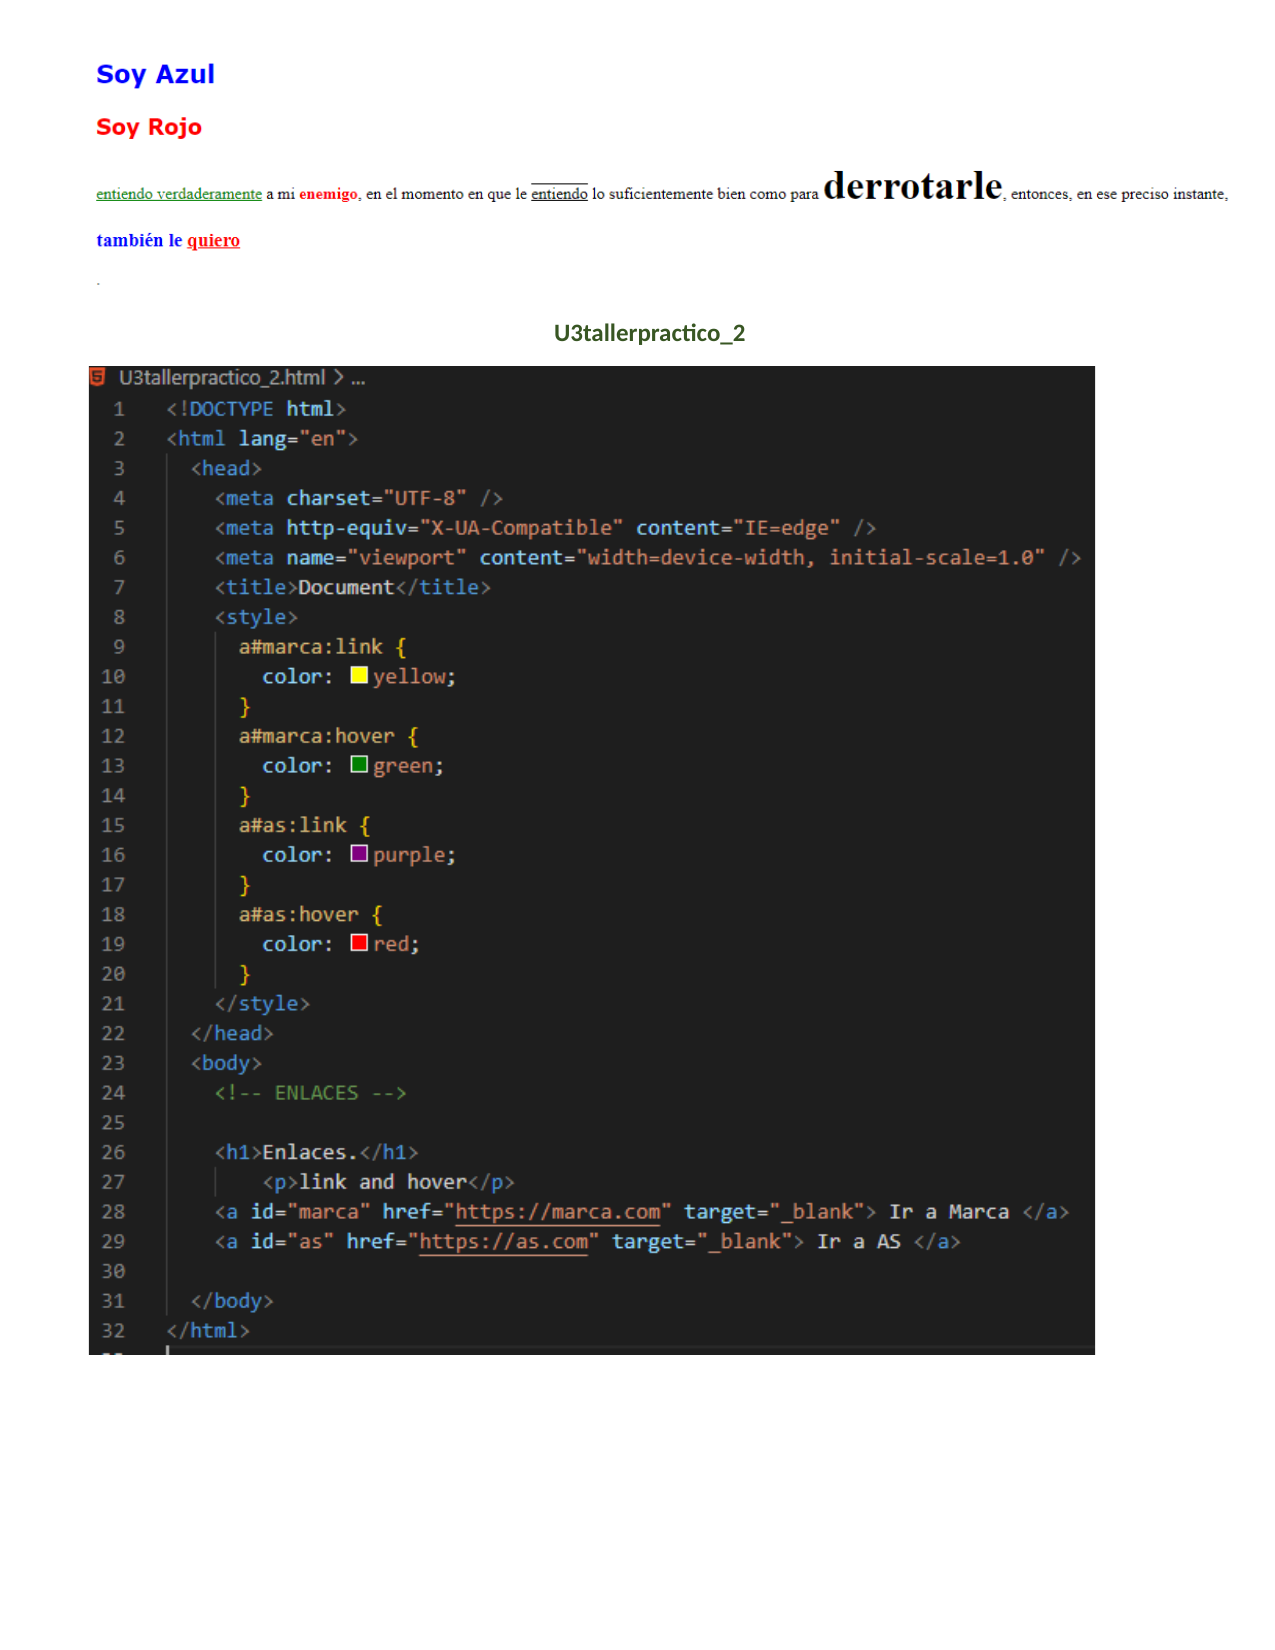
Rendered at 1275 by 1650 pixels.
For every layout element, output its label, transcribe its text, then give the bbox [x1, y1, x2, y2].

text U3tallerpractico_2 [89, 317, 1211, 347]
picture [88, 366, 1096, 1355]
picture [88, 44, 1241, 299]
